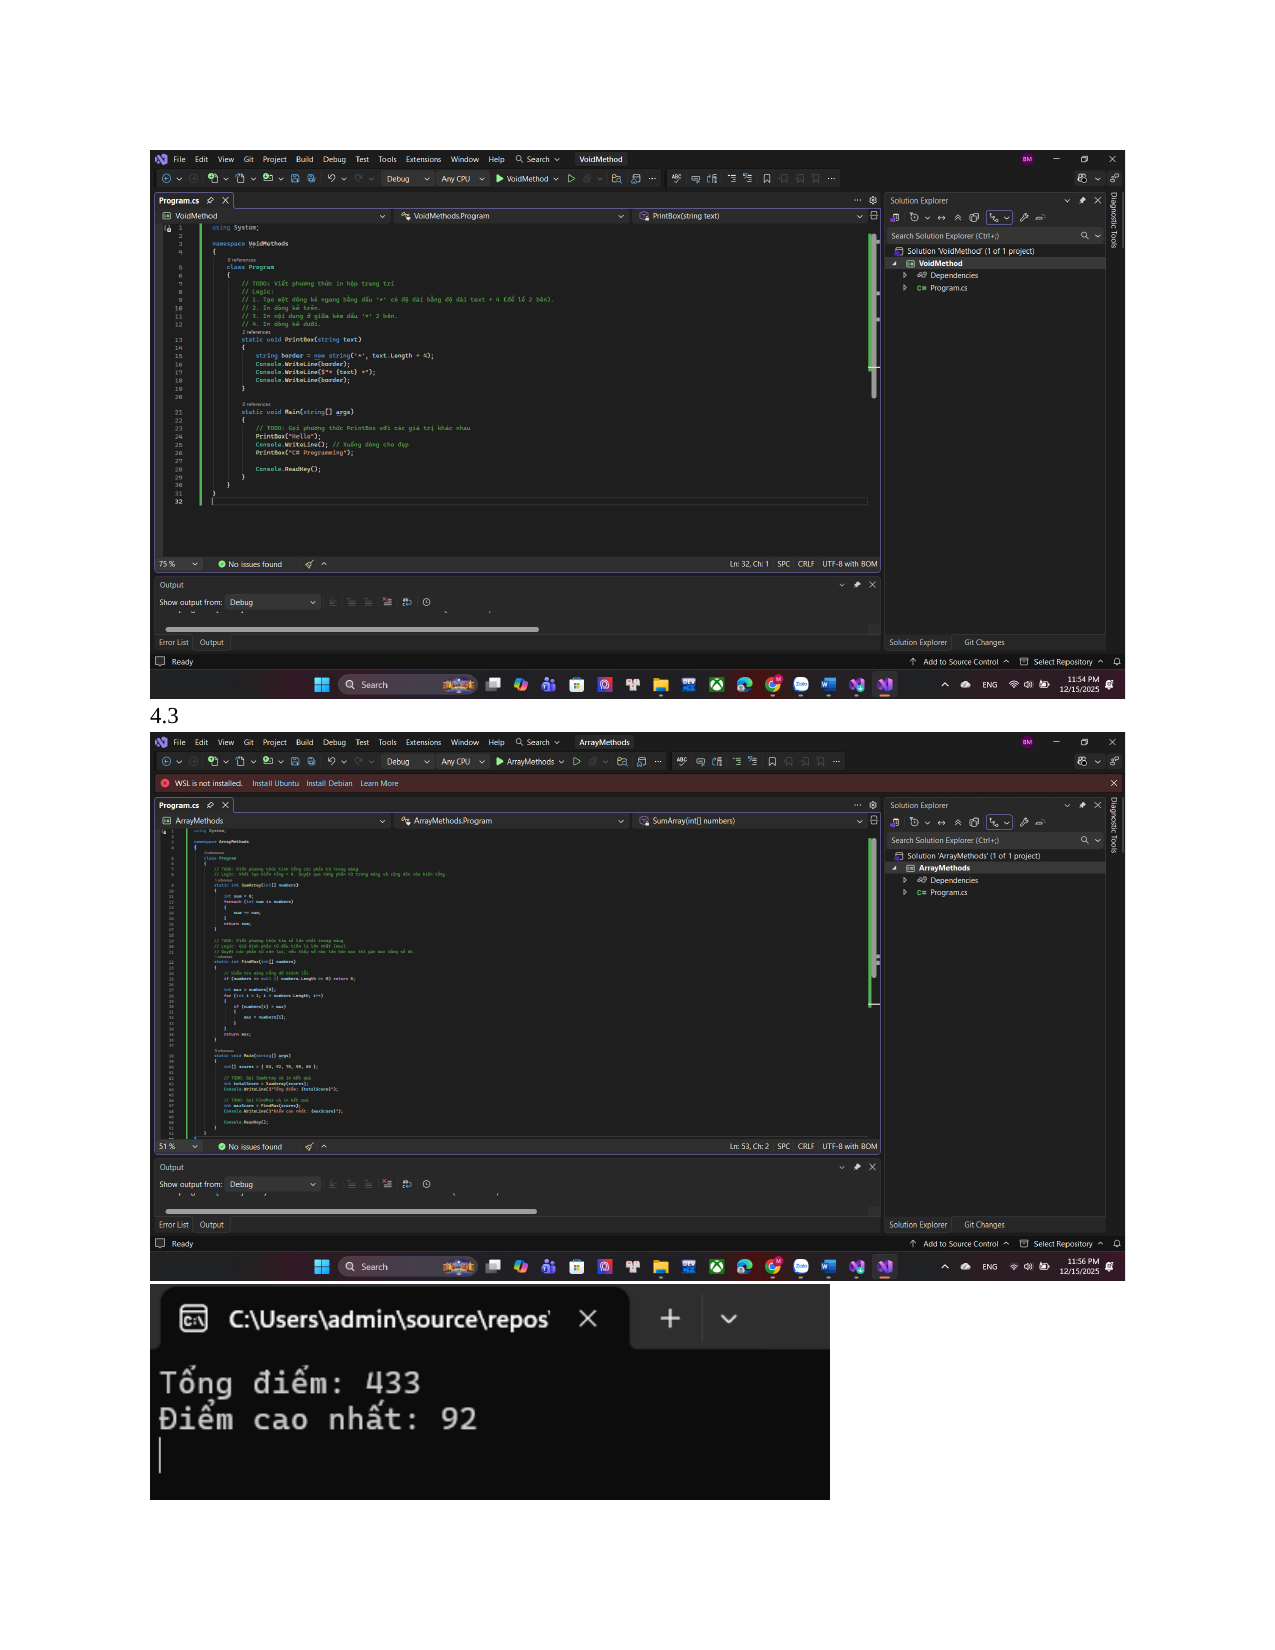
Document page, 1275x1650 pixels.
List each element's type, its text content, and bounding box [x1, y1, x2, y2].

text 4.3 [150, 702, 1125, 728]
picture [150, 732, 1125, 1281]
picture [150, 150, 1125, 699]
picture [150, 1284, 830, 1500]
